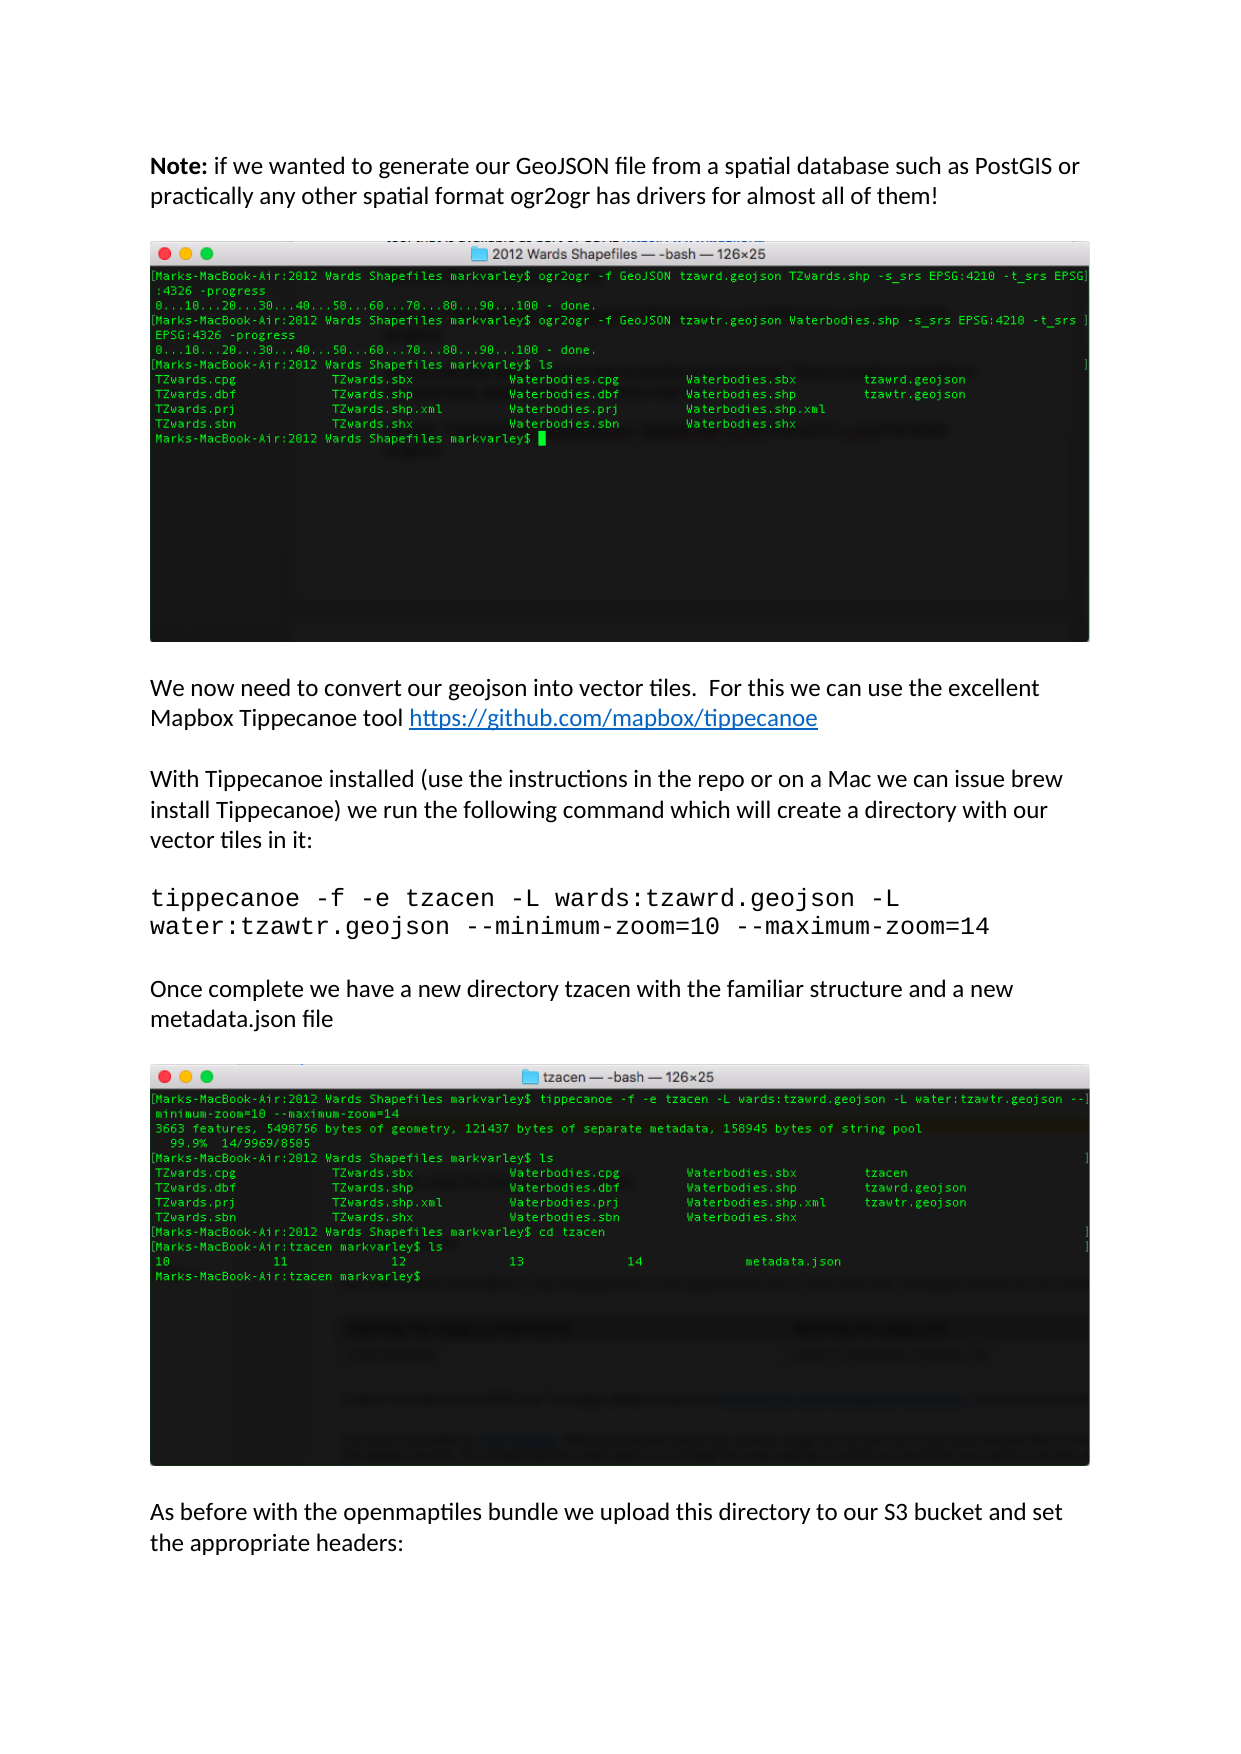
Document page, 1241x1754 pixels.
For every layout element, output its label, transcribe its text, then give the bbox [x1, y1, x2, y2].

text We now need to convert our geojson into vector tiles. For this we can use the excellent Mapbox Tippecanoe tool https://github.com/mapbox/tippecanoe [150, 672, 1090, 733]
text tippecanoe -f -e tzacen -L wards:tzawrd.geojson -L water:tzawtr.geojson --minimum-zoom=10 --maximum-zoom=14 [150, 886, 1090, 942]
picture [150, 1064, 1090, 1466]
text As before with the openmaptiles bundle we upload this directory to our S3 bucket and set the appropriate headers: [150, 1496, 1090, 1557]
text With Tippecanoe installed (use the instructions in the repo or on a Mac we can issue brew install Tippecanoe) we run the following command which will create a directory with our vector tiles in it: [150, 763, 1090, 855]
picture [150, 241, 1090, 642]
text Note: if we wanted to generate our GeoJSON file from a spatial database such as PostGIS or practically any other spatial format ogr2ogr has drivers for almost all of them! [150, 150, 1090, 211]
text Once complete we have a new directory tzacen with the familiar structure and a new metadata.json file [150, 973, 1090, 1034]
